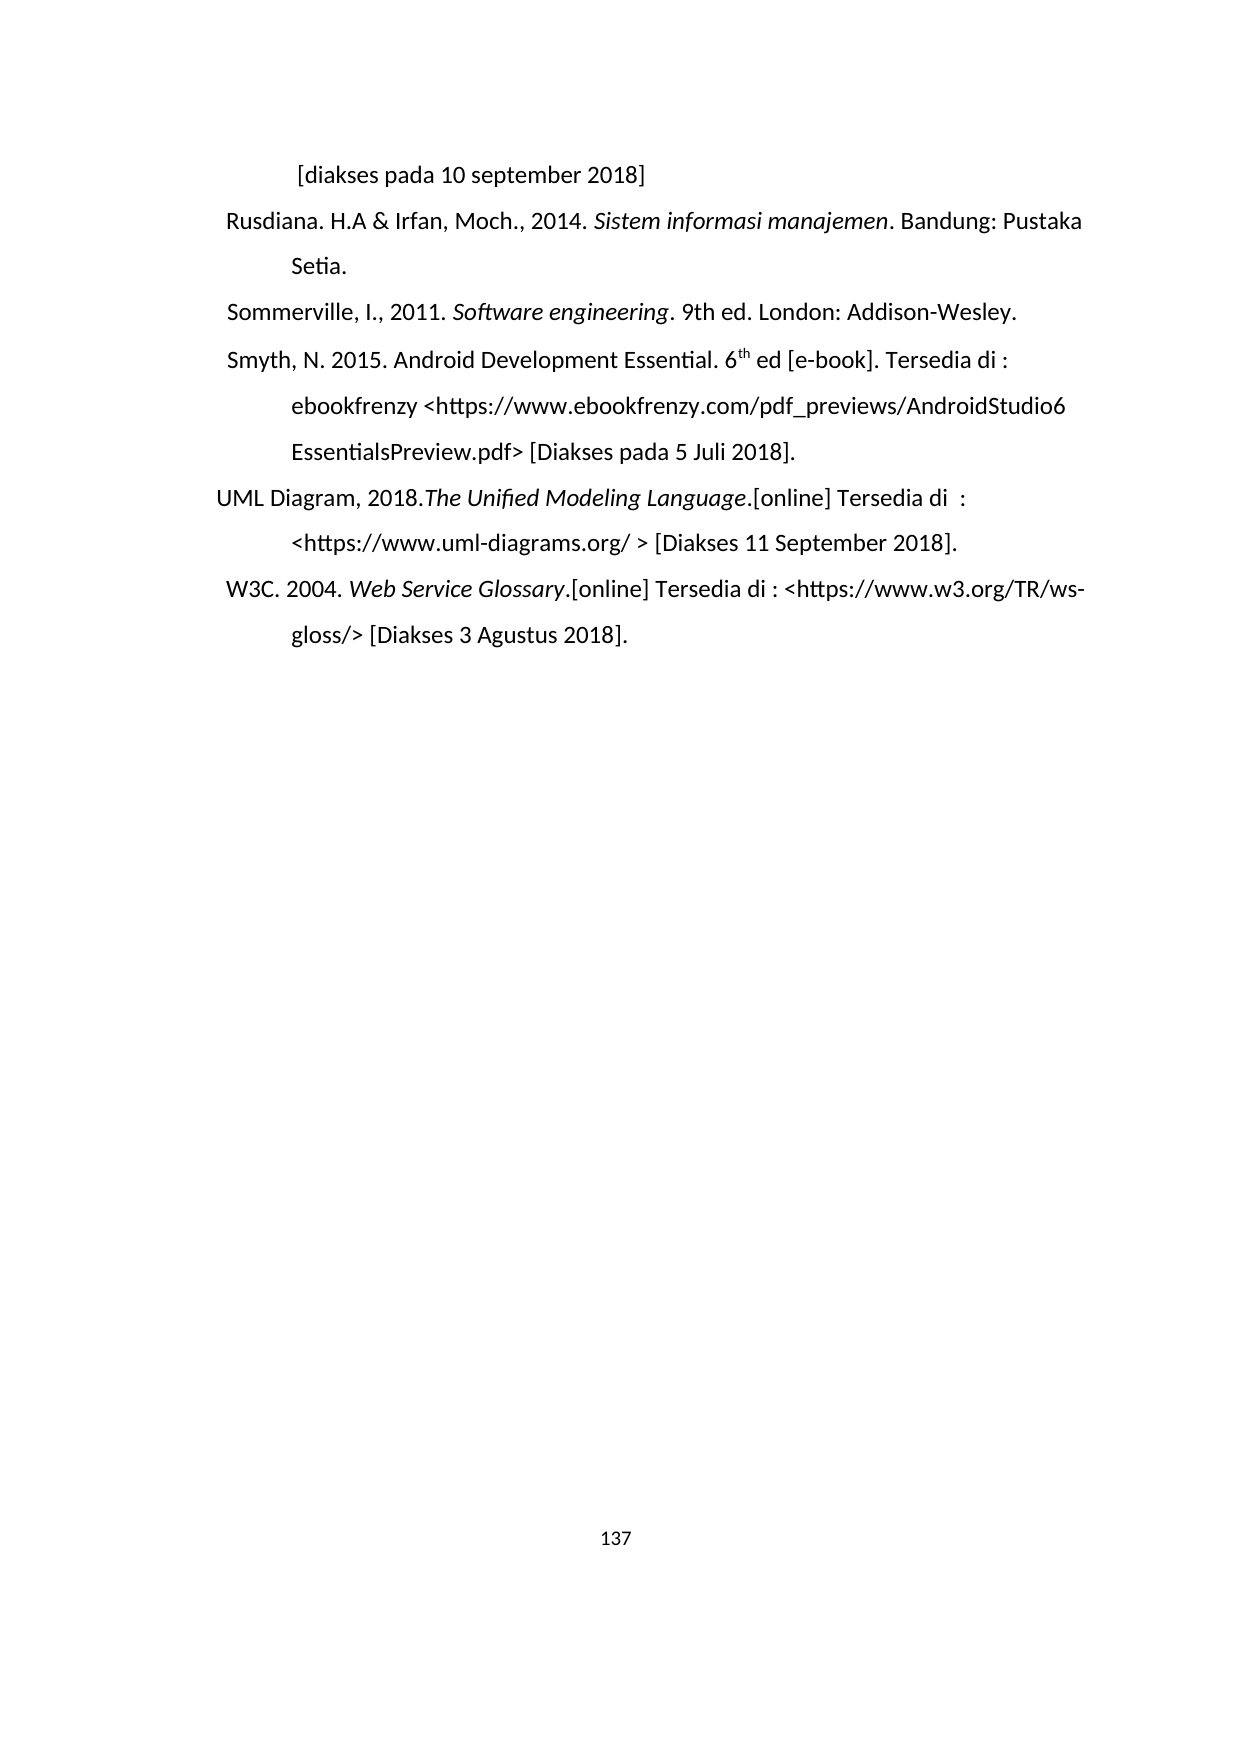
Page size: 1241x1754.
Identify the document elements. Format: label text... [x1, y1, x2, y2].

text EssentialsPreview.pdf> [Diakses pada 5 Juli 2018]. [227, 436, 1090, 466]
text Setia. [227, 251, 1090, 281]
text W3C. 2004. Web Service Glossary.[online] Tersedia di : <https://www.w3.org/TR/ws- [226, 573, 1090, 604]
text ebookfrenzy <https://www.ebookfrenzy.com/pdf_previews/AndroidStudio6 [227, 390, 1090, 421]
text Smyth, N. 2015. Android Development Essential. 6th ed [e-book]. Tersedia di : [227, 344, 1090, 375]
text <https://www.uml-diagrams.org/ > [Diakses 11 September 2018]. [216, 527, 1090, 558]
text gloss/> [Diakses 3 Agustus 2018]. [227, 619, 1090, 649]
text Sommerville, I., 2011. Software engineering. 9th ed. London: Addison-Wesley. [181, 296, 1090, 327]
text [diakses pada 10 september 2018] [291, 159, 1090, 189]
text Rusdiana. H.A & Irfan, Moch., 2014. Sistem informasi manajemen. Bandung: Pustaka [226, 205, 1090, 235]
text UML Diagram, 2018.The Unified Modeling Language.[online] Tersedia di : [141, 482, 1090, 512]
